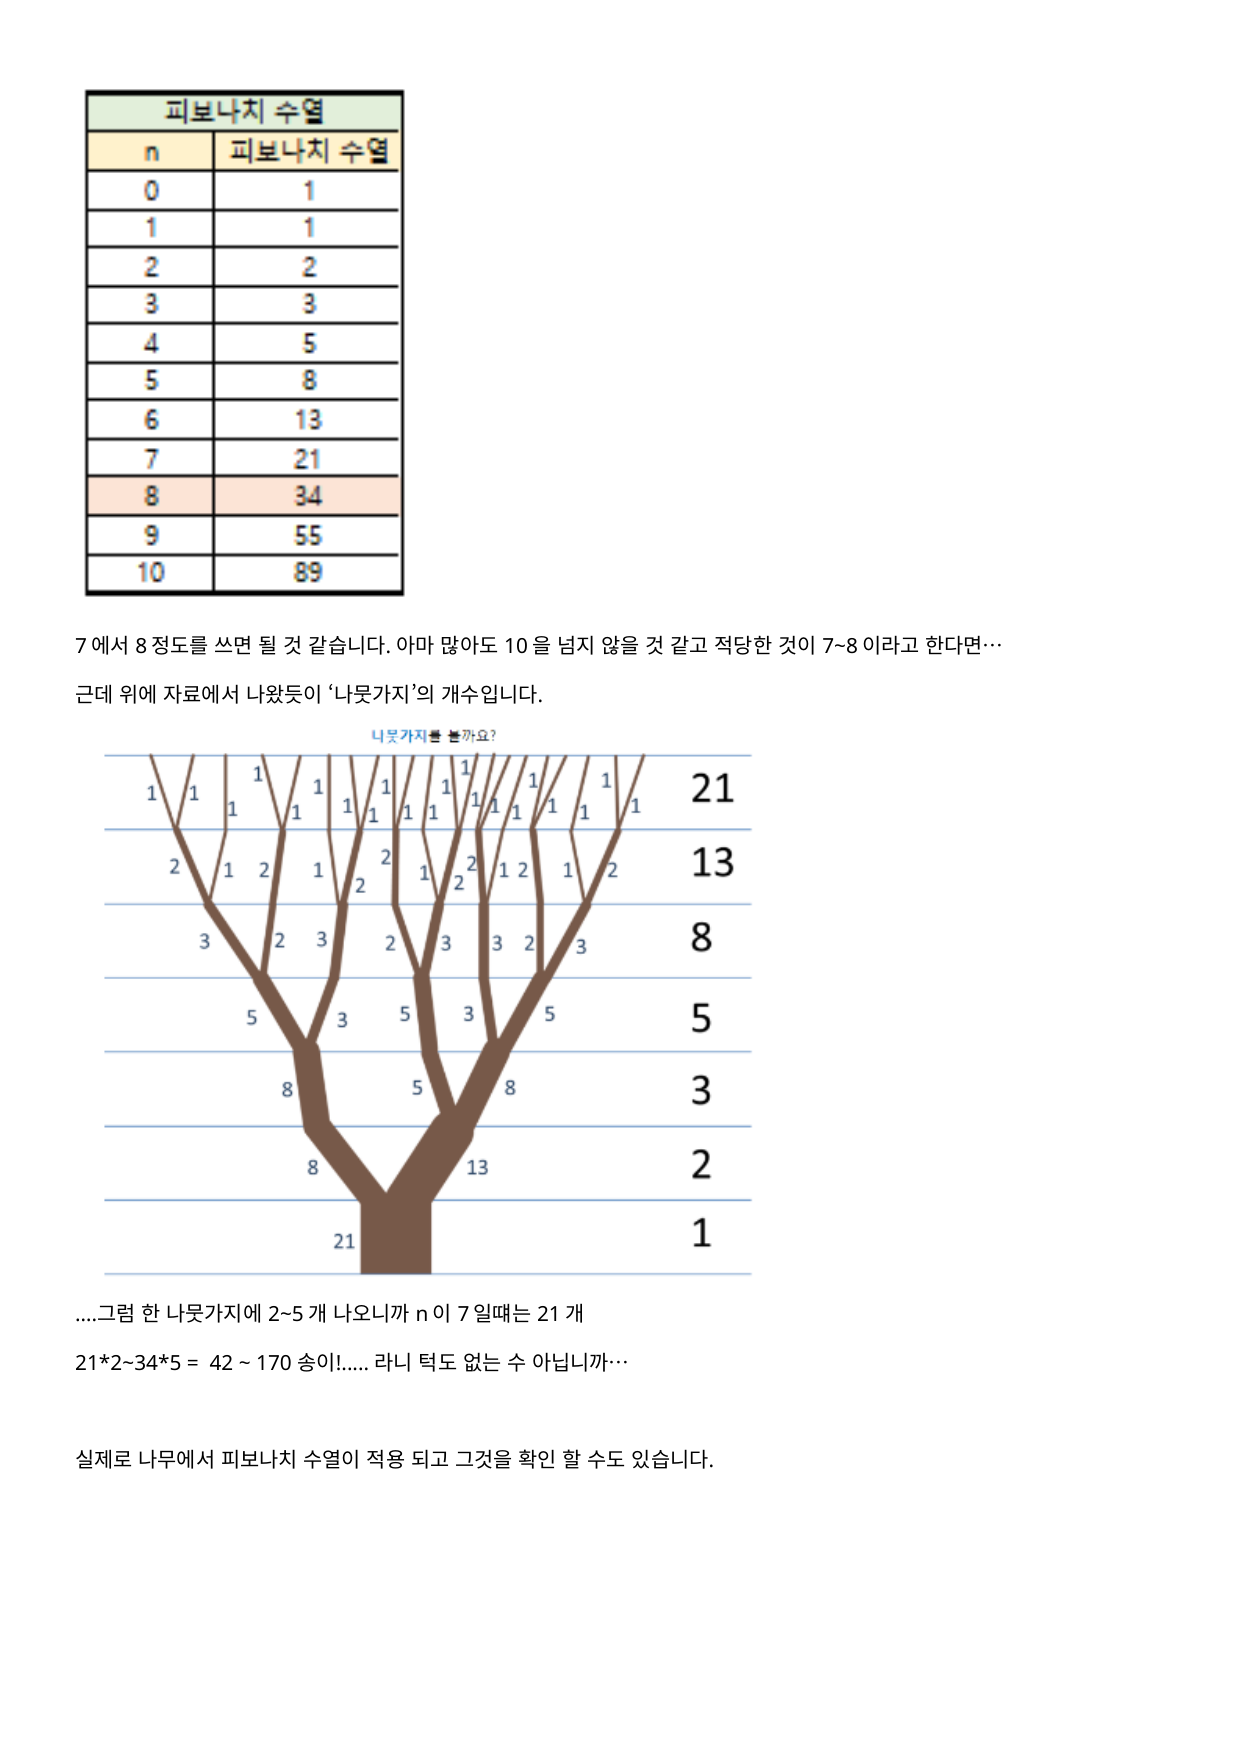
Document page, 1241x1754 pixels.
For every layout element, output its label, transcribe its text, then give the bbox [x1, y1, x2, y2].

text 21*2~34*5 = 42 ~ 170 송이!..... 라니 턱도 없는 수 아닙니까… [75, 1346, 1165, 1376]
text 실제로 나무에서 피보나치 수열이 적용 되고 그것을 확인 할 수도 있습니다. [75, 1443, 1165, 1473]
text 근데 위에 자료에서 나왔듯이 ‘나뭇가지’의 개수입니다. [75, 678, 1165, 709]
text ….그럼 한 나뭇가지에 2~5개 나오니까 n이 7일떄는 21개 [75, 1297, 1165, 1327]
text 7에서 8정도를 쓰면 될 것 같습니다. 아마 많아도 10을 넘지 않을 것 같고 적당한 것이 7~8이라고 한다면… [75, 629, 1165, 659]
picture [75, 75, 419, 611]
picture [75, 727, 771, 1278]
